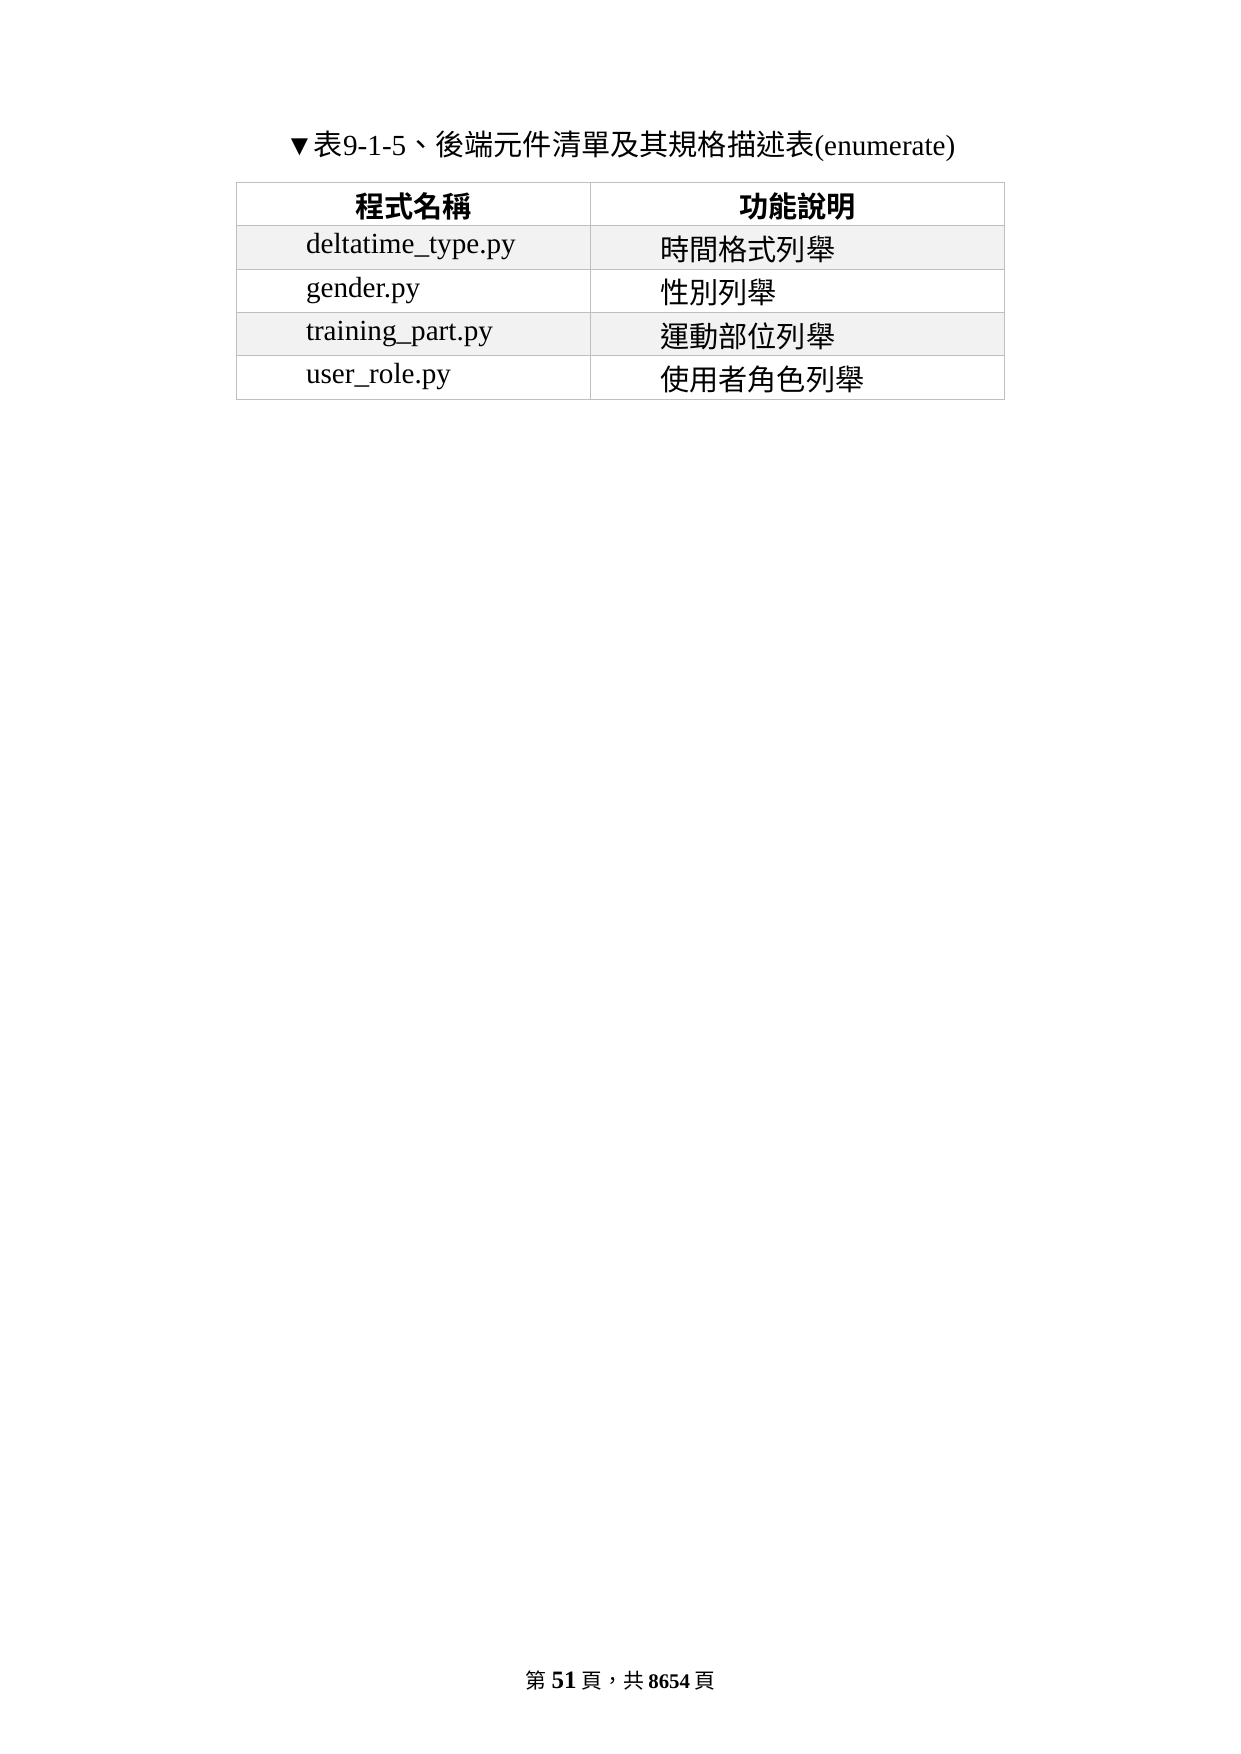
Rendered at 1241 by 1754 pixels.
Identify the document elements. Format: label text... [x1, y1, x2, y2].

table_cell 時間格式列舉 [591, 226, 1004, 269]
table_cell gender.py [237, 270, 590, 312]
table_header 功能說明 [591, 183, 1004, 225]
table_cell 運動部位列舉 [591, 313, 1004, 355]
table_cell user_role.py [237, 356, 590, 399]
table_cell training_part.py [237, 313, 590, 355]
table_cell deltatime_type.py [237, 226, 590, 269]
table_header 程式名稱 [237, 183, 590, 225]
table_cell 使用者角色列舉 [591, 356, 1004, 399]
table_cell 性別列舉 [591, 270, 1004, 312]
